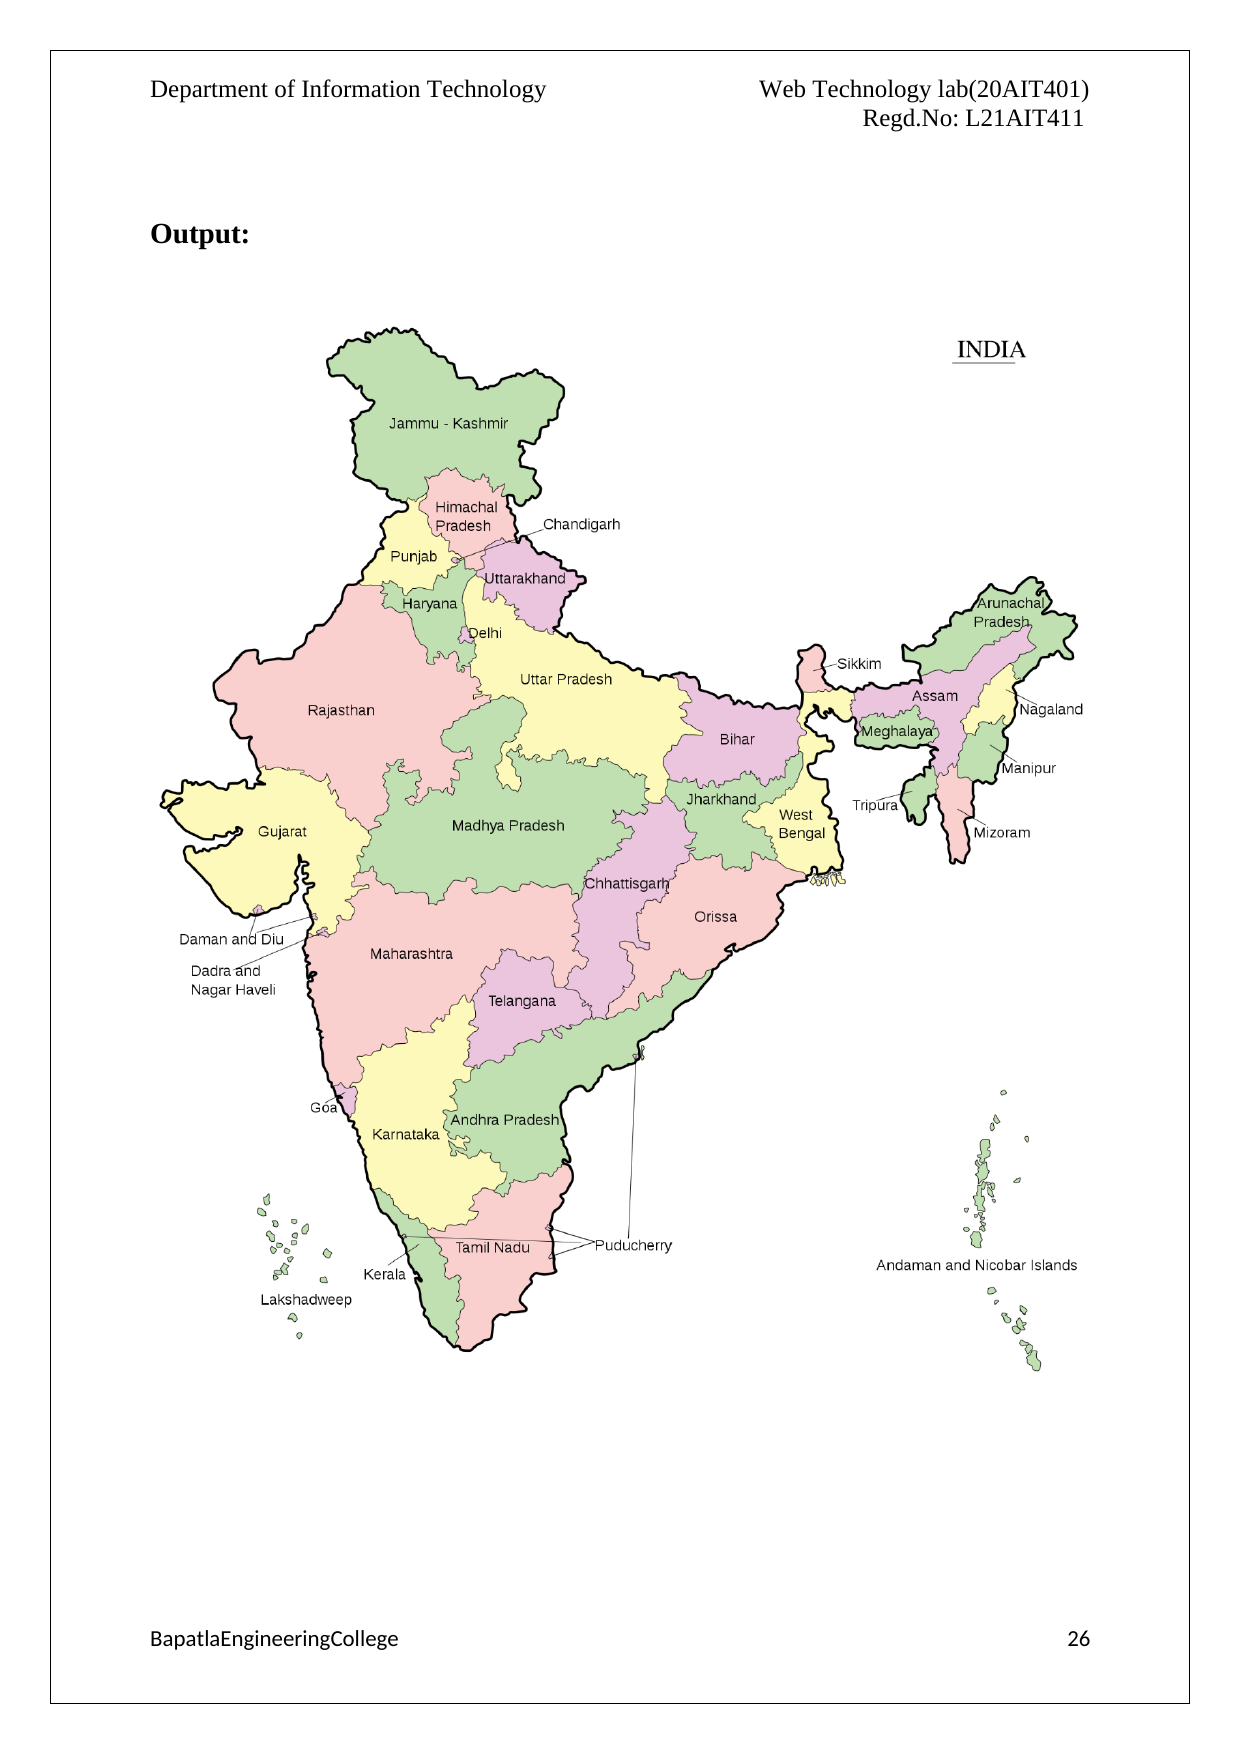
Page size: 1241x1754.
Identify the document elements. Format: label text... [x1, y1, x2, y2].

picture [150, 293, 1091, 1391]
text Output: [150, 216, 1090, 249]
